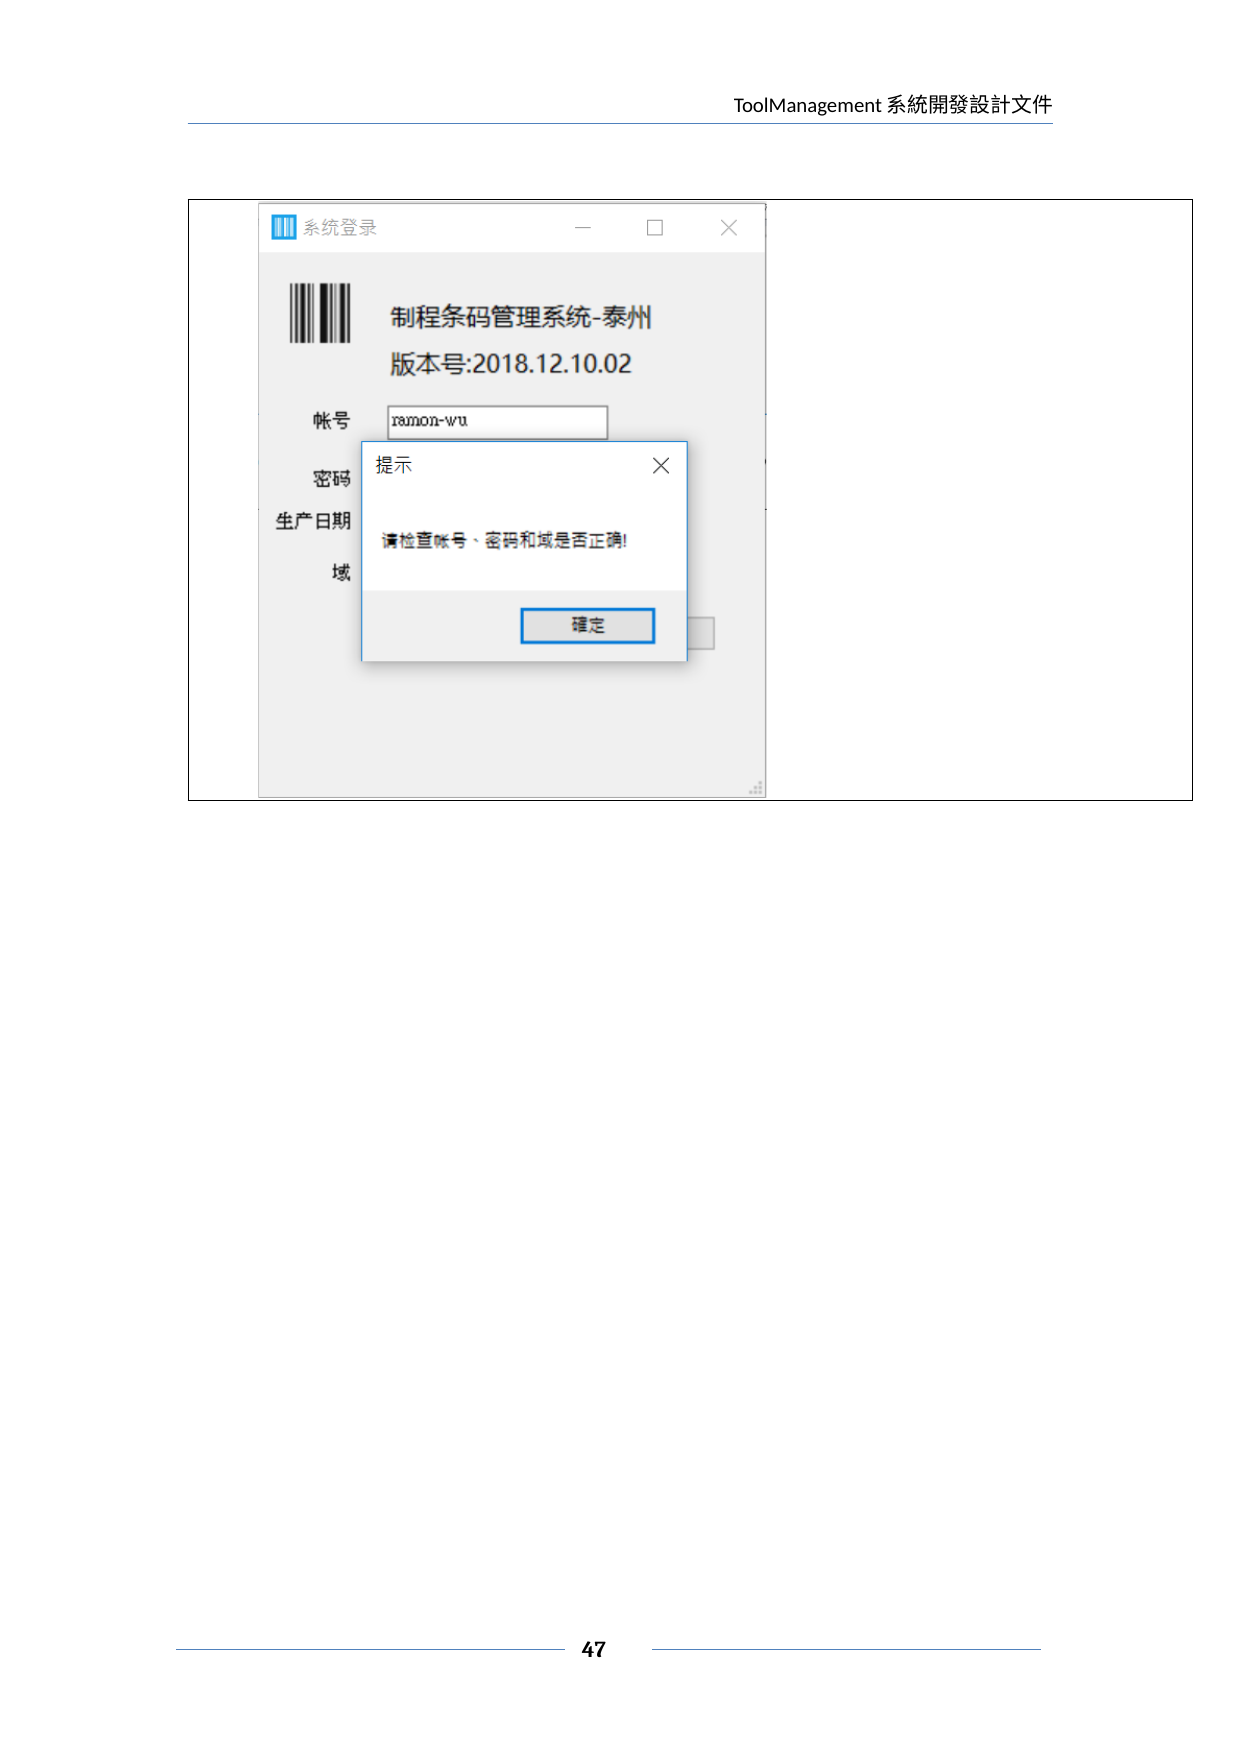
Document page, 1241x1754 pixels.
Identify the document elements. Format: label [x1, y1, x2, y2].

table_header [189, 200, 1192, 800]
picture [258, 201, 767, 798]
